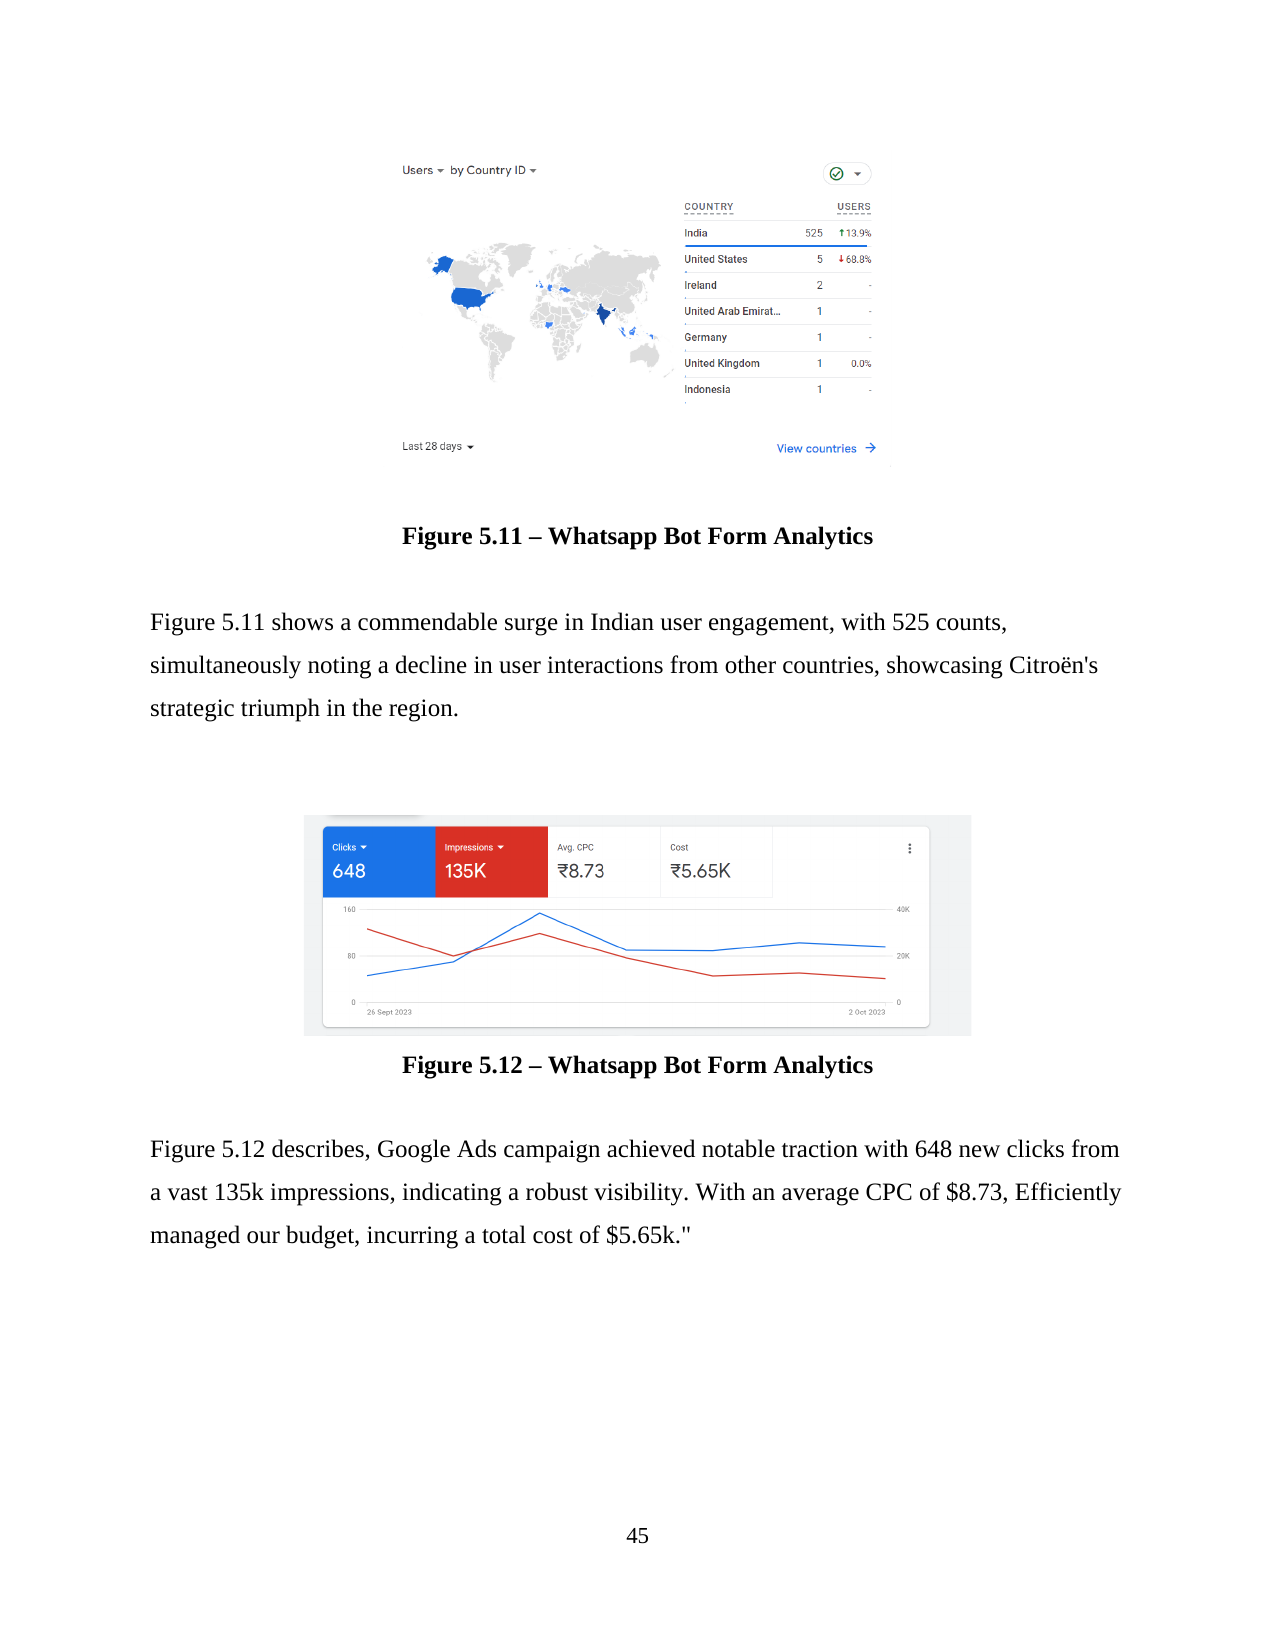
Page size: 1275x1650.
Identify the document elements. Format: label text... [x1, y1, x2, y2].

text Figure 5.12 describes, Google Ads campaign achieved notable traction with 648 new clicks from a vast 135k impressions, indicating a robust visibility. With an average CPC of $8.73, Efficiently managed our budget, incurring a total cost of $5.65k." [150, 1093, 1125, 1249]
text Figure 5.11 shows a commendable surge in Indian user engagement, with 525 counts, simultaneously noting a decline in user interactions from other countries, showcasing Citroën's strategic triumph in the region. [150, 564, 1125, 722]
picture [303, 815, 972, 1036]
text Figure 5.11 – Whatsapp Bot Form Analytics [150, 480, 1125, 549]
picture [383, 150, 892, 467]
